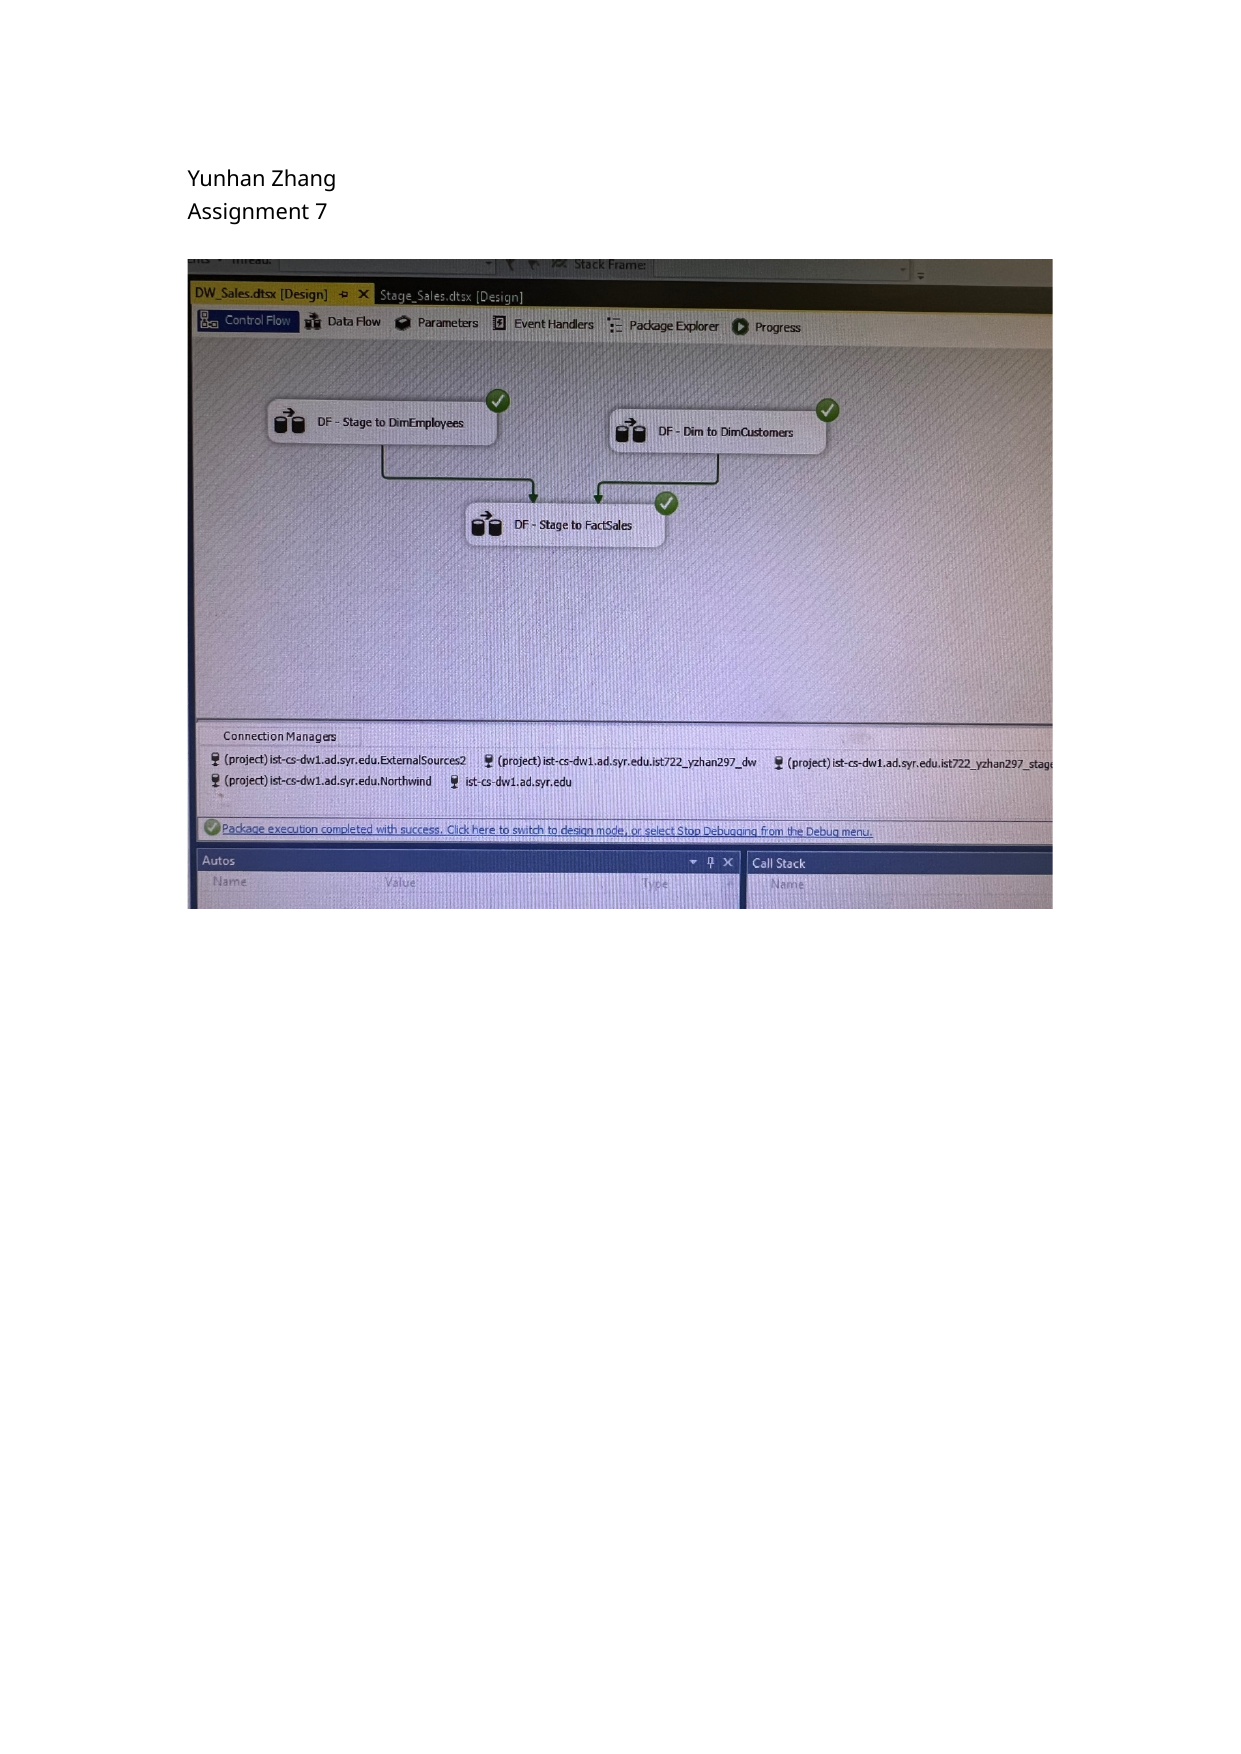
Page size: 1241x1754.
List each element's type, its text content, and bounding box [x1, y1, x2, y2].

text Assignment 7 [187, 194, 1053, 227]
text Yunhan Zhang [187, 162, 1053, 194]
picture [187, 259, 1053, 909]
